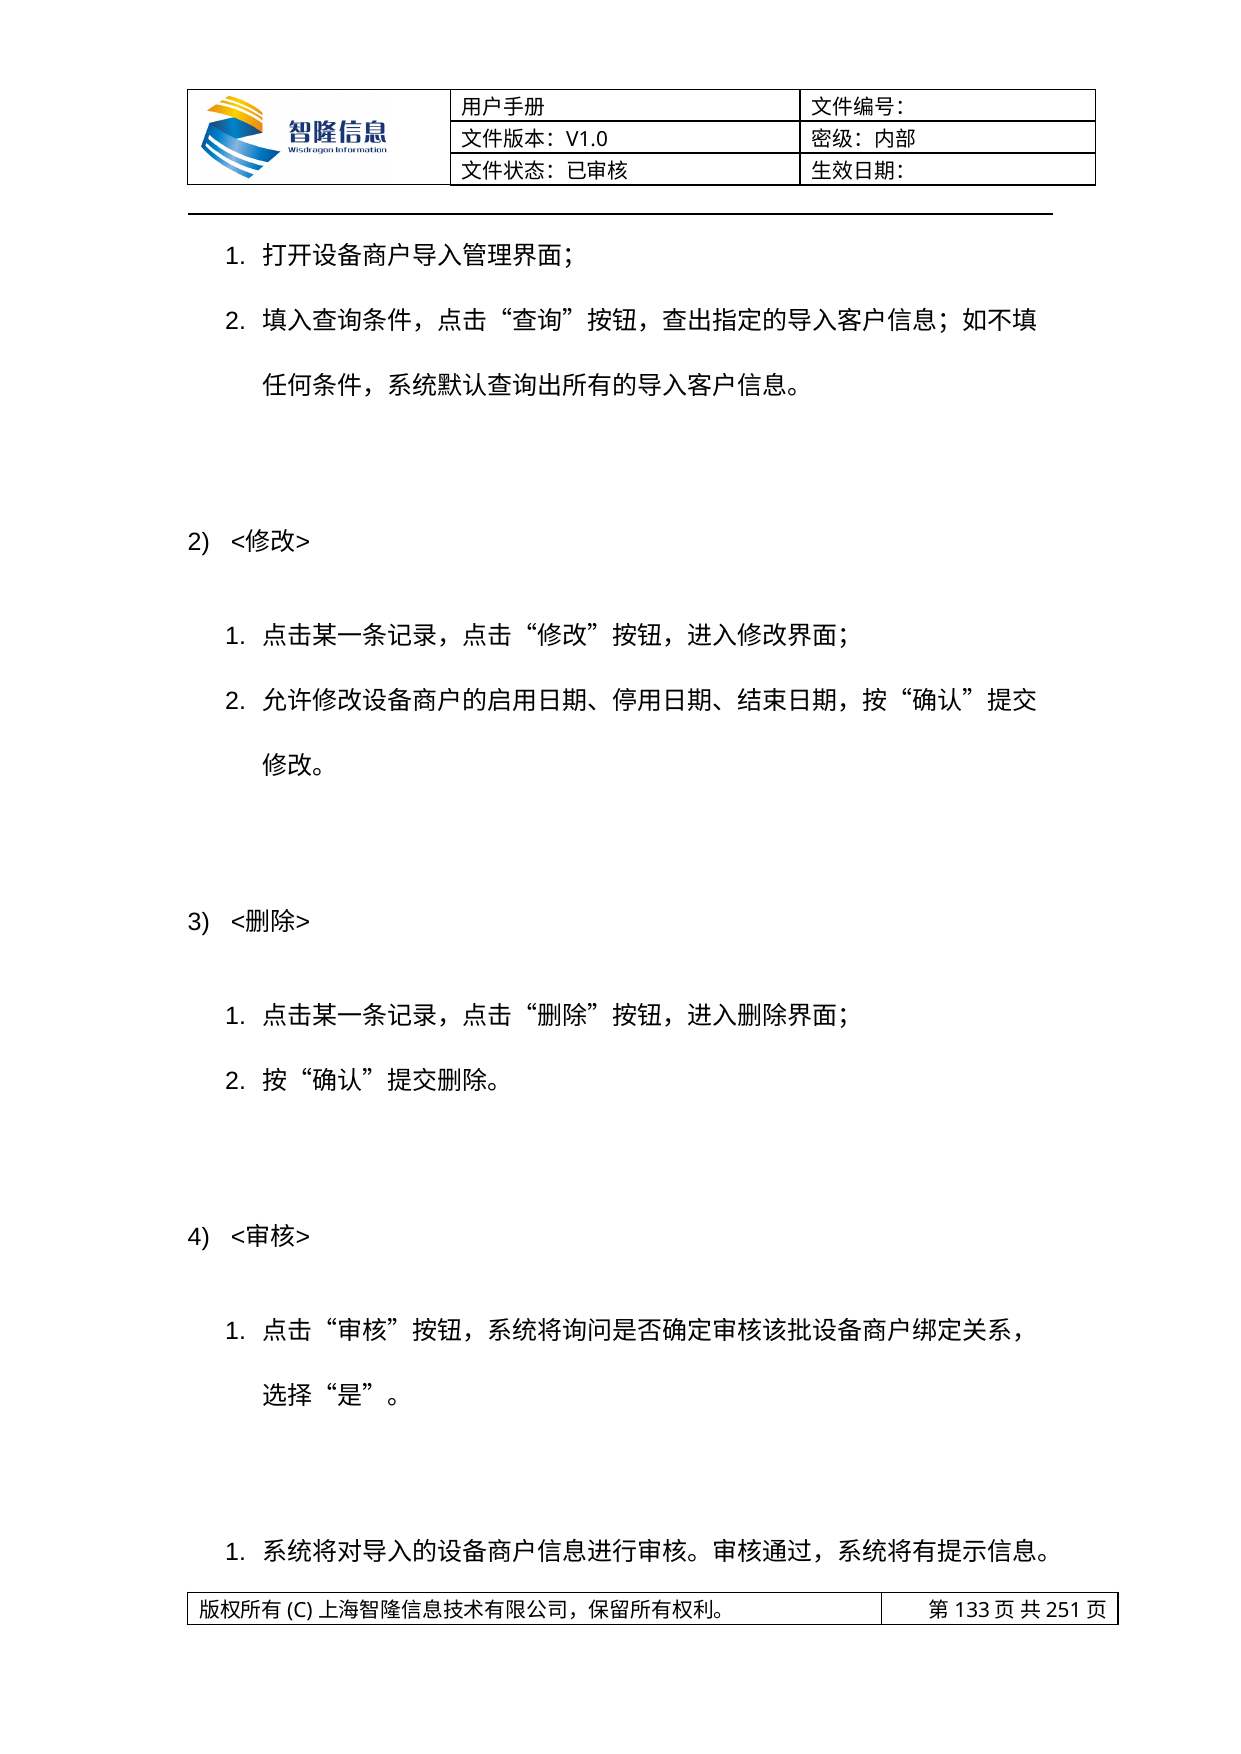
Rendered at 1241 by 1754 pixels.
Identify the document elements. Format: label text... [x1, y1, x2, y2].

list 点击某一条记录，点击“修改”按钮，进入修改界面； [225, 601, 1053, 666]
list 点击“审核”按钮，系统将询问是否确定审核该批设备商户绑定关系，选择“是”。 [225, 1296, 1053, 1426]
text 2) <修改> [187, 507, 1053, 572]
list 打开设备商户导入管理界面； [225, 221, 1053, 286]
picture [198, 91, 388, 183]
list 按“确认”提交删除。 [225, 1046, 1053, 1111]
text 3) <删除> [187, 887, 1053, 952]
list 点击某一条记录，点击“删除”按钮，进入删除界面； [225, 981, 1053, 1046]
list 填入查询条件，点击“查询”按钮，查出指定的导入客户信息；如不填任何条件，系统默认查询出所有的导入客户信息。 [225, 286, 1053, 416]
list 允许修改设备商户的启用日期、停用日期、结束日期，按“确认”提交修改。 [225, 666, 1053, 796]
list 系统将对导入的设备商户信息进行审核。审核通过，系统将有提示信息。 [225, 1517, 1053, 1582]
text 4) <审核> [187, 1202, 1053, 1267]
